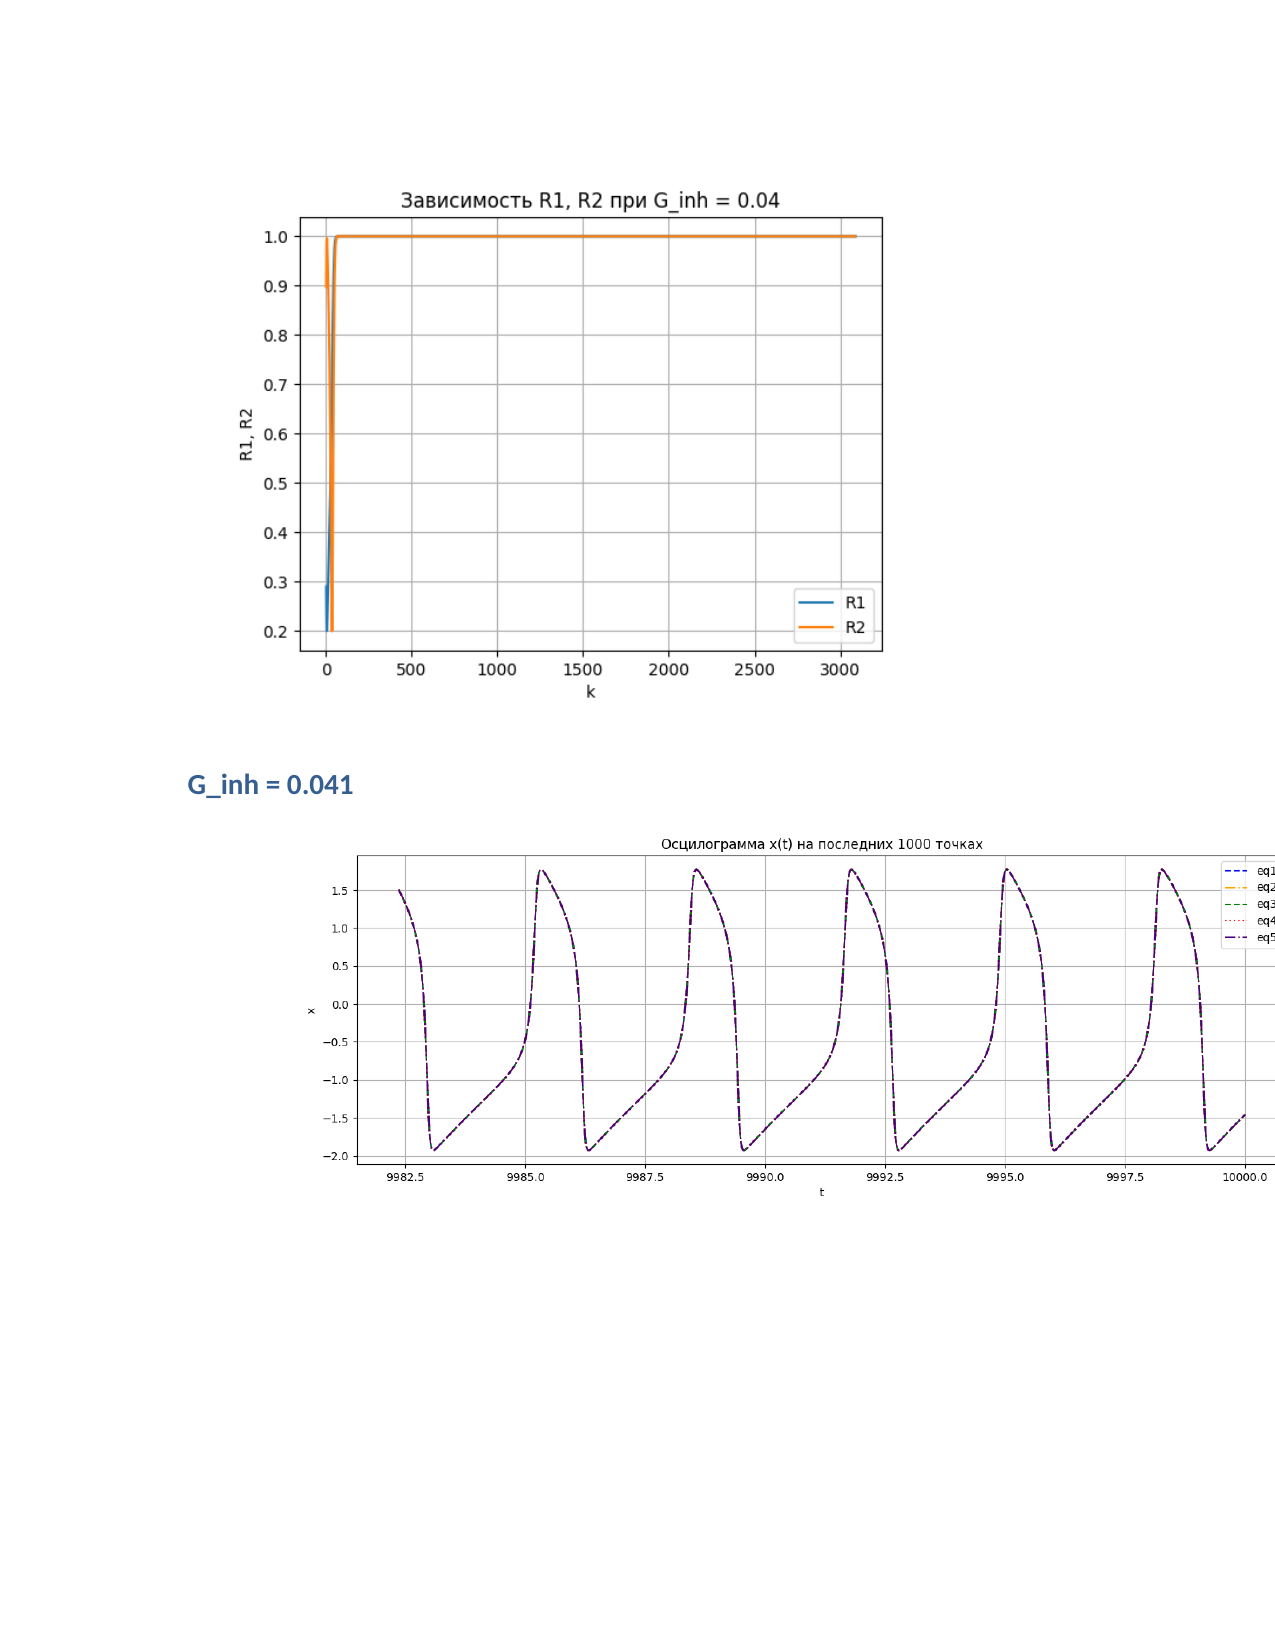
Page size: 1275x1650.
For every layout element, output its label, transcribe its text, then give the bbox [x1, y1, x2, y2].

picture [206, 150, 957, 713]
subtitle G_inh = 0.041 [187, 766, 1087, 802]
picture [206, 807, 1275, 1208]
